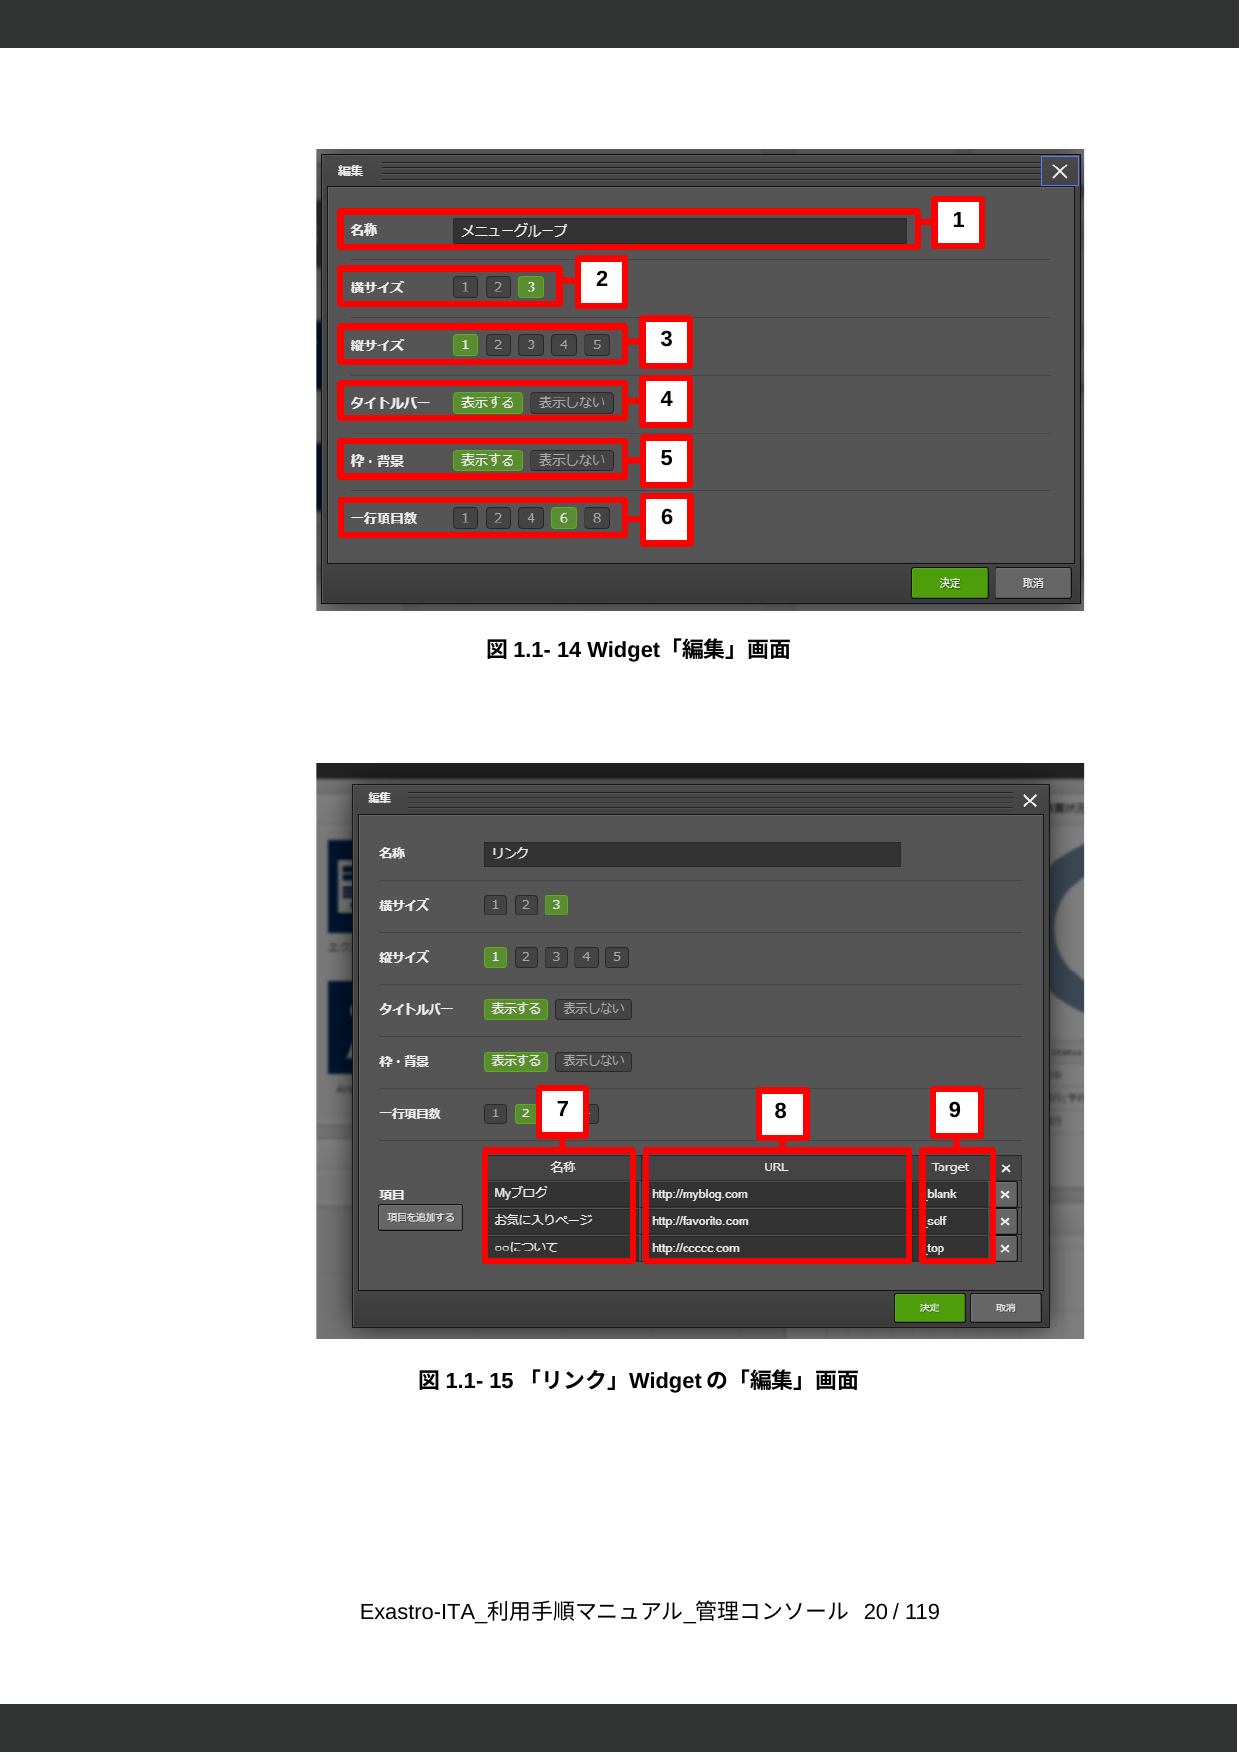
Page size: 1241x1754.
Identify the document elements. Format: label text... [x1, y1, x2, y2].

text 図 1.1- 14 Widget「編集」画面 [148, 618, 1130, 678]
picture [0, 1704, 1237, 1752]
picture [0, 0, 1239, 48]
picture [316, 763, 1085, 1339]
text 図 1.1- 15 「リンク」Widgetの「編集」画面 [148, 1349, 1130, 1409]
picture [316, 149, 1085, 611]
